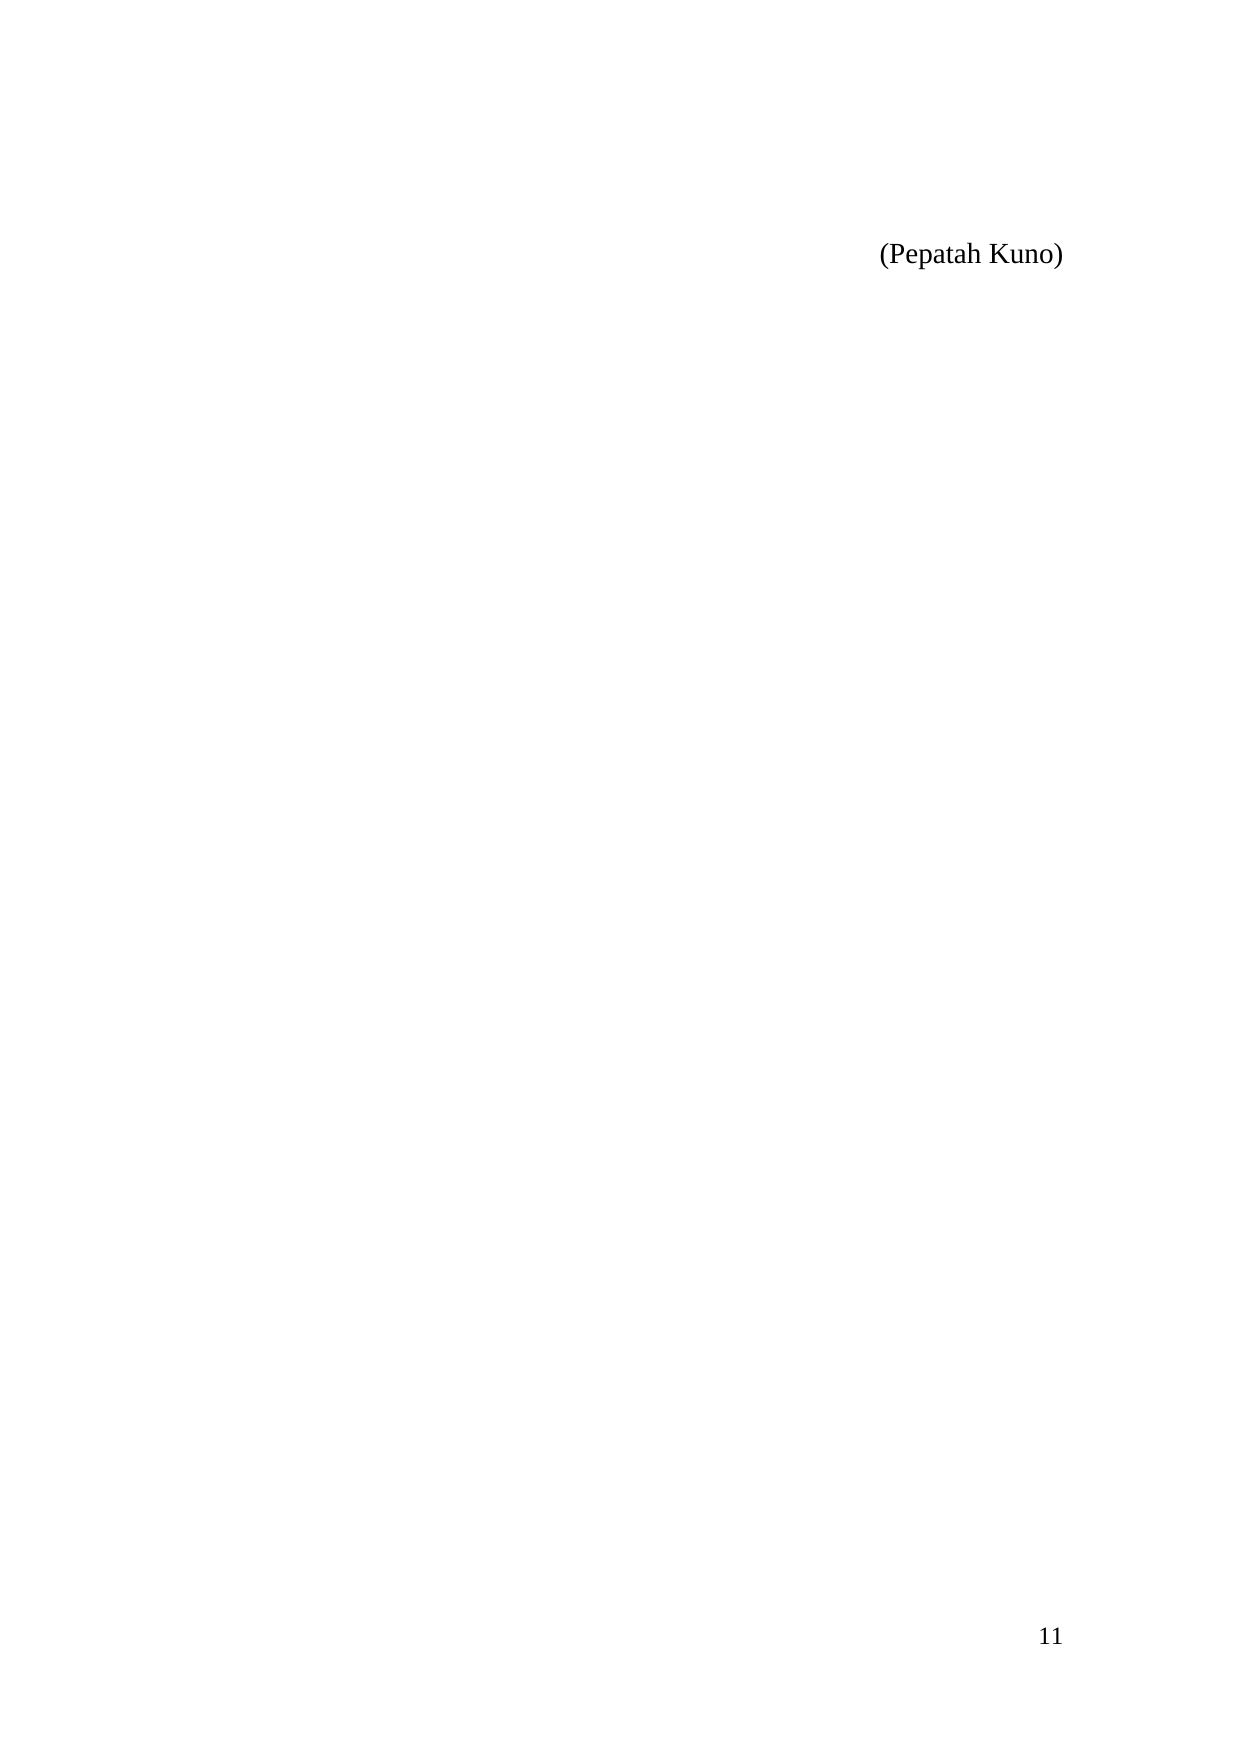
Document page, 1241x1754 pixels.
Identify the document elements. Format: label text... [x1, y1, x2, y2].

text (Pepatah Kuno) [236, 236, 1063, 270]
